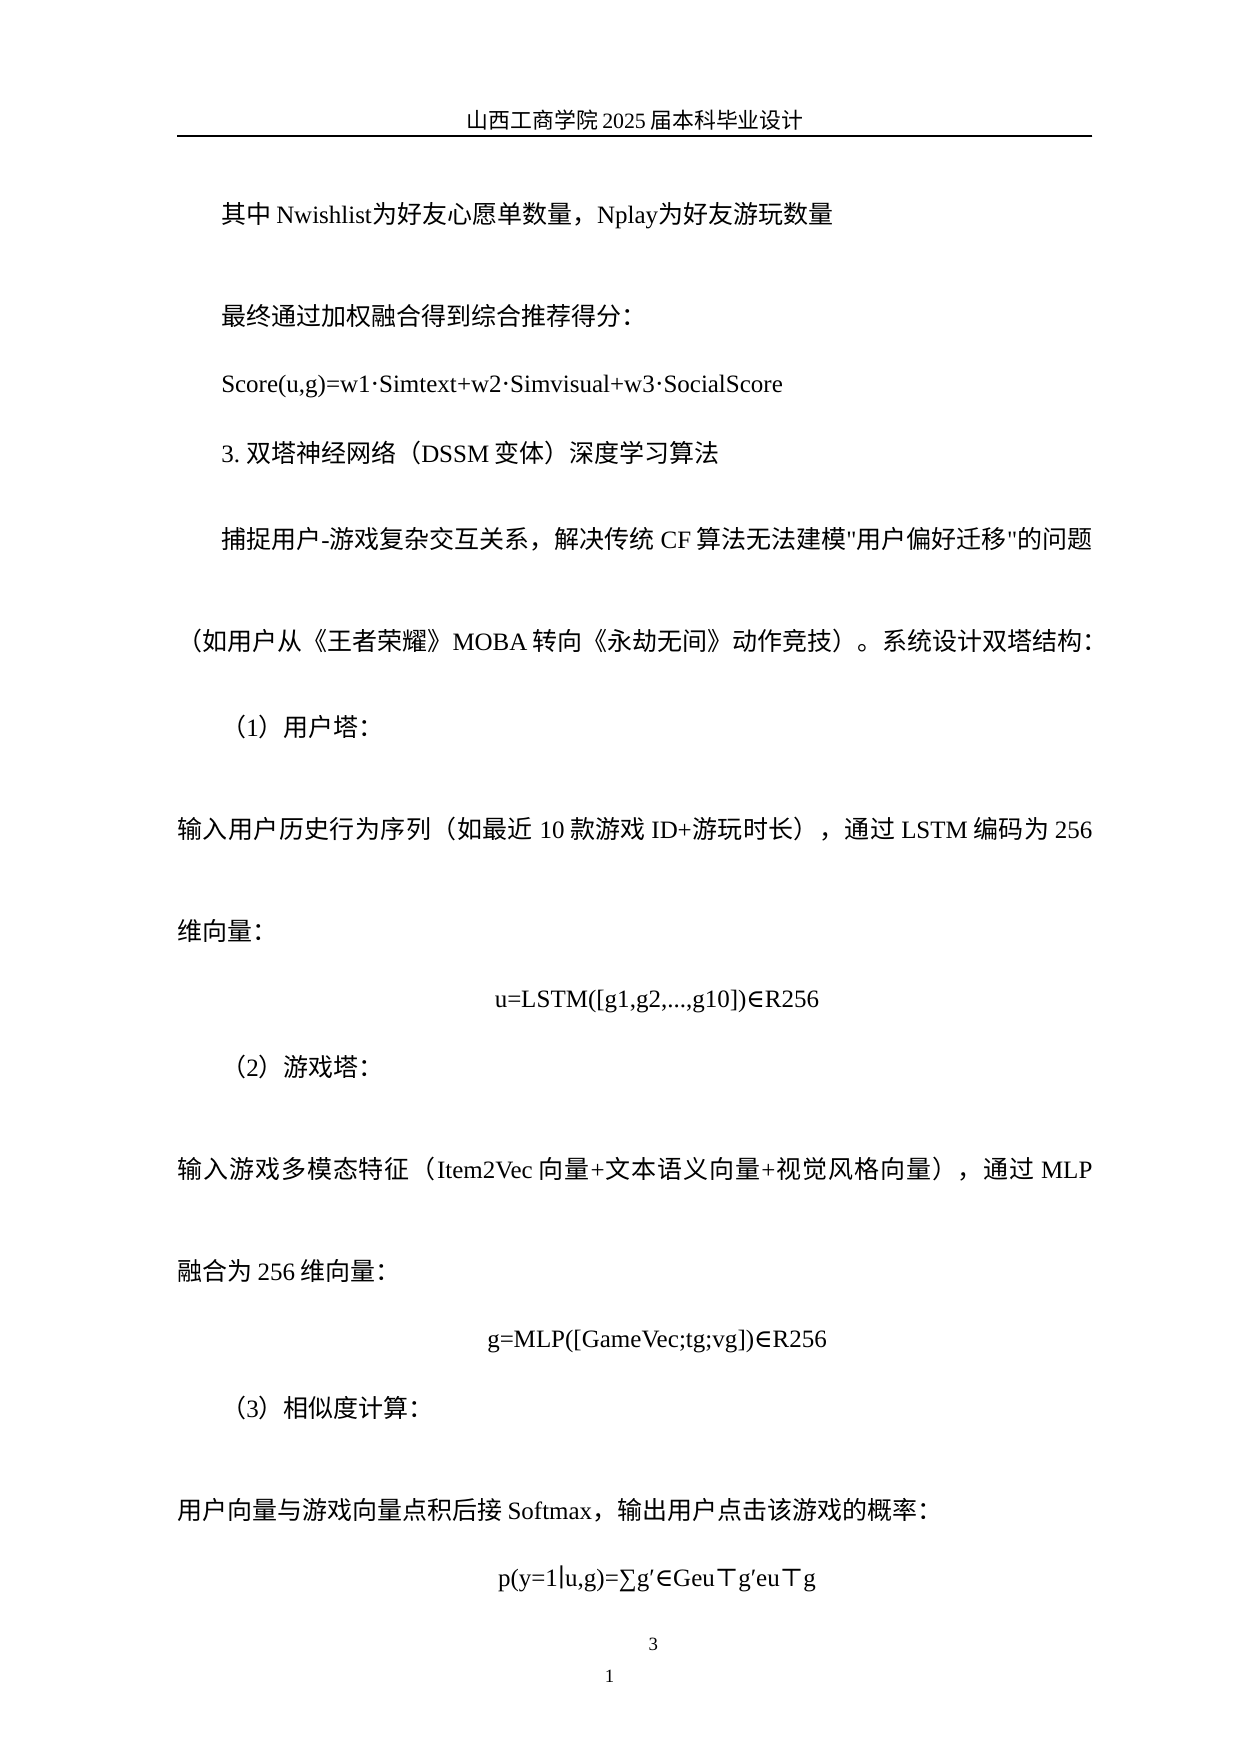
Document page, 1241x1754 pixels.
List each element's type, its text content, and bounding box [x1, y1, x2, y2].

text g=MLP([GameVec;tg​;vg​])∈R256 [177, 1322, 1092, 1356]
text p(y=1∣u,g)=∑g′∈G​eu⊤g′eu⊤g​ [177, 1561, 1092, 1595]
text （2）游戏塔： 输入游戏多模态特征（Item2Vec向量+文本语义向量+视觉风格向量），通过MLP融合为256维向量： [177, 1032, 1092, 1304]
text u=LSTM([g1​,g2​,...,g10​])∈R256 [177, 981, 1092, 1015]
text （1）用户塔： 输入用户历史行为序列（如最近10款游戏ID+游玩时长），通过LSTM编码为256维向量： [177, 691, 1092, 963]
text 最终通过加权融合得到综合推荐得分： [177, 280, 1092, 348]
text 3. 双塔神经网络（DSSM变体）深度学习算法 [177, 417, 1092, 485]
text Score(u,g)=w1​⋅Simtext​+w2​⋅Simvisual​+w3​⋅SocialScore [177, 366, 1092, 400]
text 捕捉用户-游戏复杂交互关系，解决传统CF算法无法建模"用户偏好迁移"的问题（如用户从《王者荣耀》MOBA转向《永劫无间》动作竞技）。系统设计双塔结构： [177, 503, 1092, 673]
text 其中Nwishlist​为好友心愿单数量，Nplay​为好友游玩数量 [177, 178, 1092, 246]
text （3）相似度计算： 用户向量与游戏向量点积后接Softmax，输出用户点击该游戏的概率： [177, 1373, 1092, 1543]
